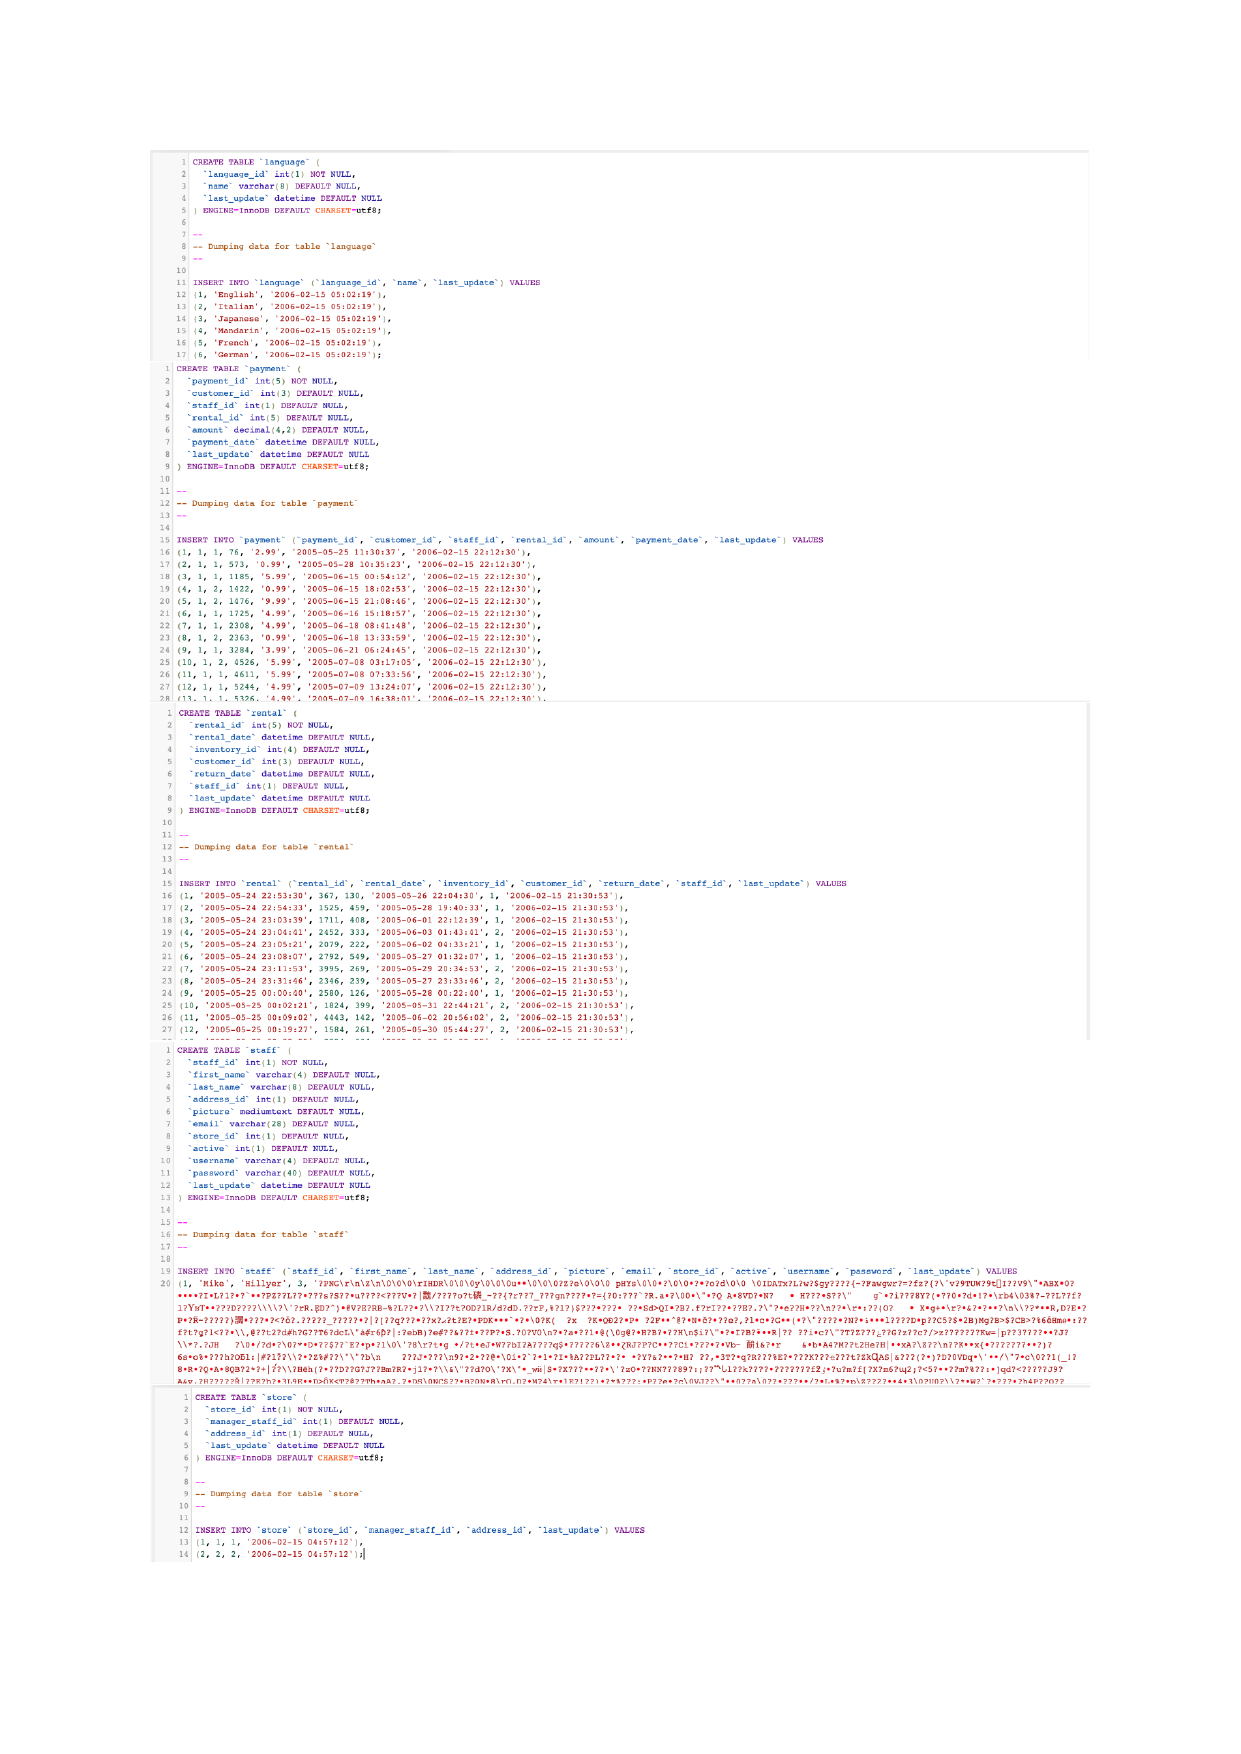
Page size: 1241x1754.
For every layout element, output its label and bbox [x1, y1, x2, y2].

picture [150, 1042, 1091, 1384]
picture [150, 362, 1091, 702]
picture [150, 703, 1091, 1040]
picture [150, 150, 1090, 361]
picture [150, 1385, 1091, 1562]
